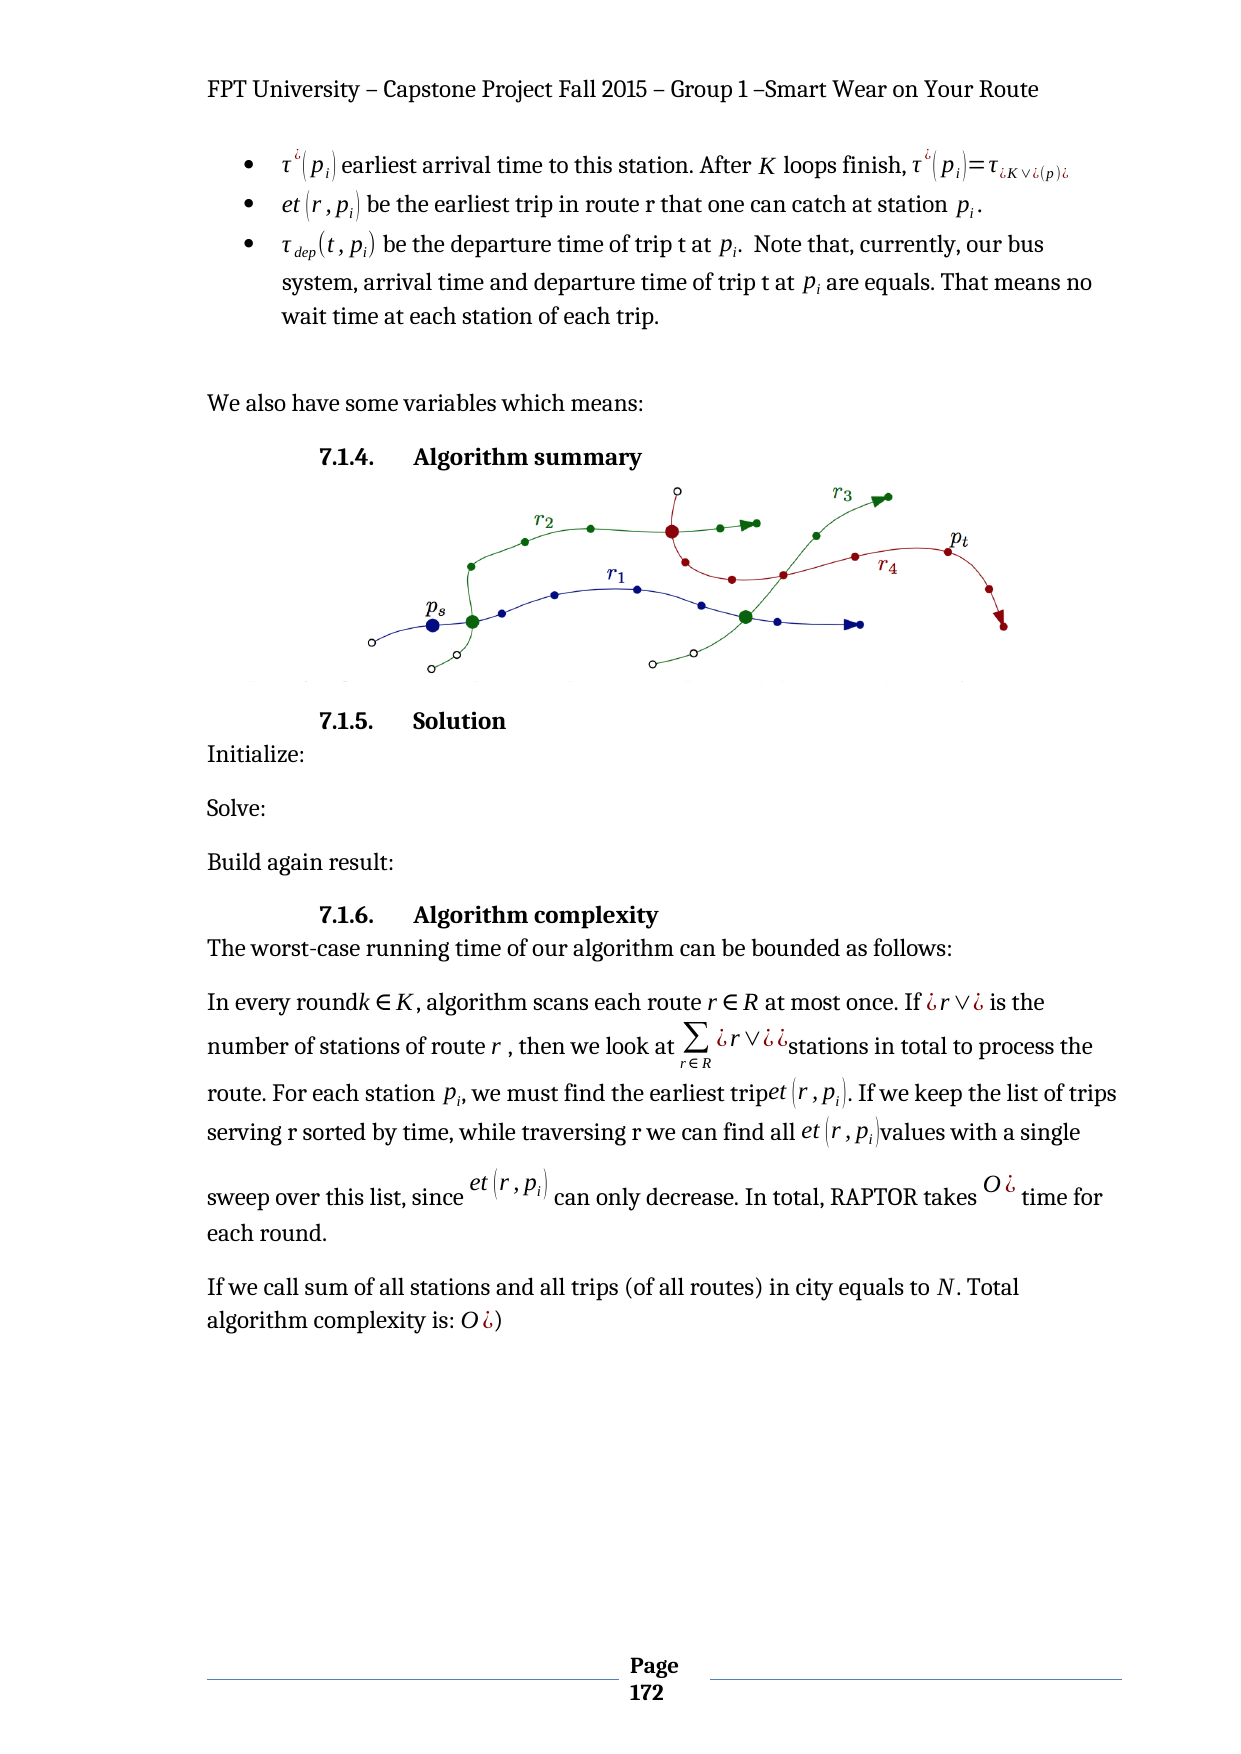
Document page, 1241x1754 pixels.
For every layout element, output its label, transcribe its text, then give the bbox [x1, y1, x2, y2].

text We also have some variables which means: [207, 389, 1122, 418]
picture [206, 475, 1123, 682]
text The worst-case running time of our algorithm can be bounded as follows: [207, 934, 1122, 963]
subtitle Solution [319, 707, 1122, 736]
text Initialize: [207, 740, 1122, 768]
list be the departure time of trip t at . Note that, currently, our bus system, arrival time and departure time of trip t at are equals. That means no wait time at each station of each trip. [244, 228, 1122, 331]
text If we call sum of all stations and all trips (of all routes) in city equals to . Total algorithm complexity is: ) [207, 1273, 1122, 1335]
text Solve: [207, 794, 1122, 822]
subtitle Algorithm summary [319, 443, 1122, 472]
text In every round, algorithm scans each route at most once. If is the number of stations of route , then we look at stations in total to process the route. For each station , we must find the earliest trip. If we keep the list of trips serving r sorted by time, while traversing r we can find all values with a single sweep over this list, since can only decrease. In total, RAPTOR takes time for each round. [207, 988, 1122, 1248]
text Build again result: [207, 847, 1122, 876]
list be the earliest trip in route r that one can catch at station [244, 189, 1122, 224]
list earliest arrival time to this station. After loops finish, [244, 148, 1122, 184]
subtitle Algorithm complexity [319, 901, 1122, 930]
